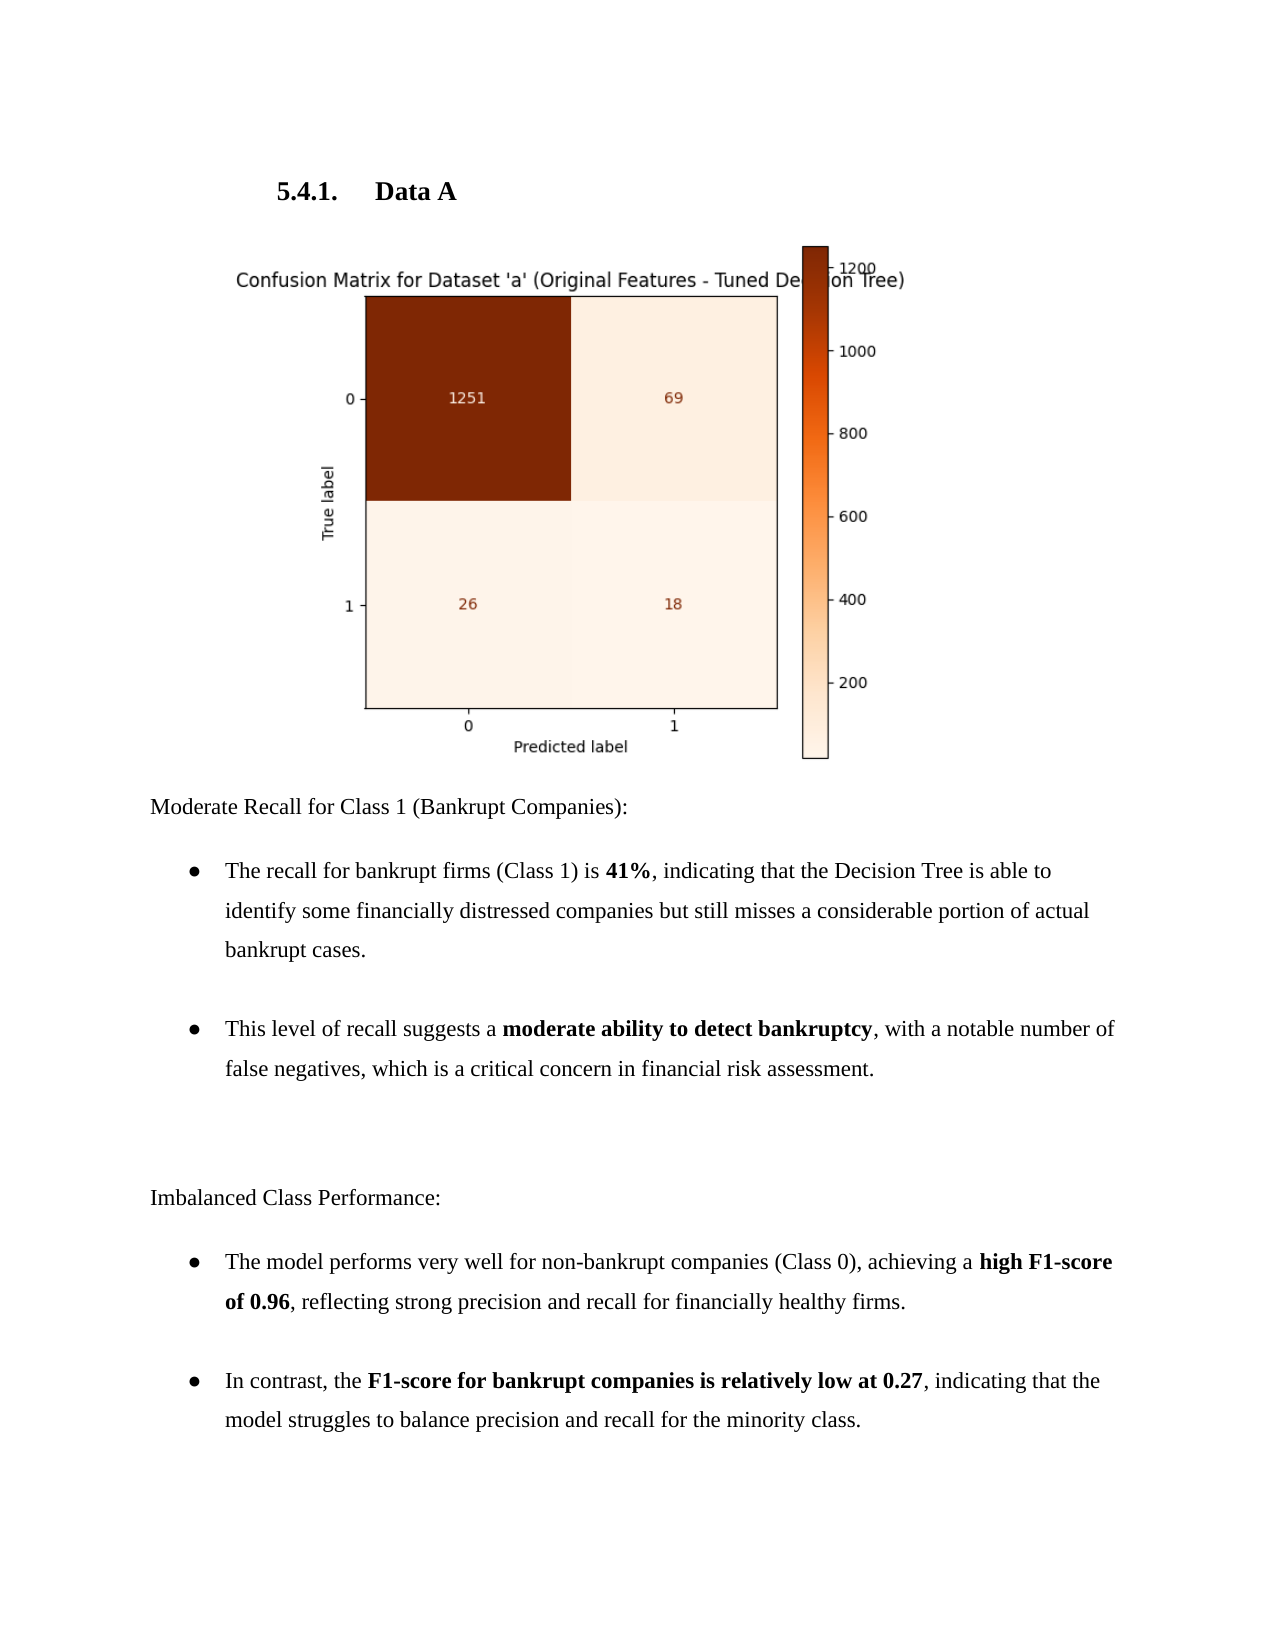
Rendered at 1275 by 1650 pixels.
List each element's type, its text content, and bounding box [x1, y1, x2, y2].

text Imbalanced Class Performance: [150, 1184, 1125, 1210]
subtitle Data A [337, 175, 1125, 206]
list The recall for bankrupt firms (Class 1) is 41%, indicating that the Decision Tree is able to identify some financially distressed companies but still misses a considerable portion of actual bankrupt cases. [187, 858, 1125, 1002]
text Moderate Recall for Class 1 (Bankrupt Companies): [150, 793, 1125, 819]
list This level of recall suggests a moderate ability to detect bankruptcy, with a notable number of false negatives, which is a critical concern in financial risk assessment. [187, 1016, 1125, 1081]
list The model performs very well for non-bankrupt companies (Class 0), achieving a high F1-score of 0.96, reflecting strong precision and recall for financially healthy firms. [187, 1248, 1125, 1354]
list In contrast, the F1-score for bankrupt companies is relatively low at 0.27, indicating that the model struggles to balance precision and recall for the minority class. [187, 1367, 1125, 1472]
picture [225, 235, 915, 769]
